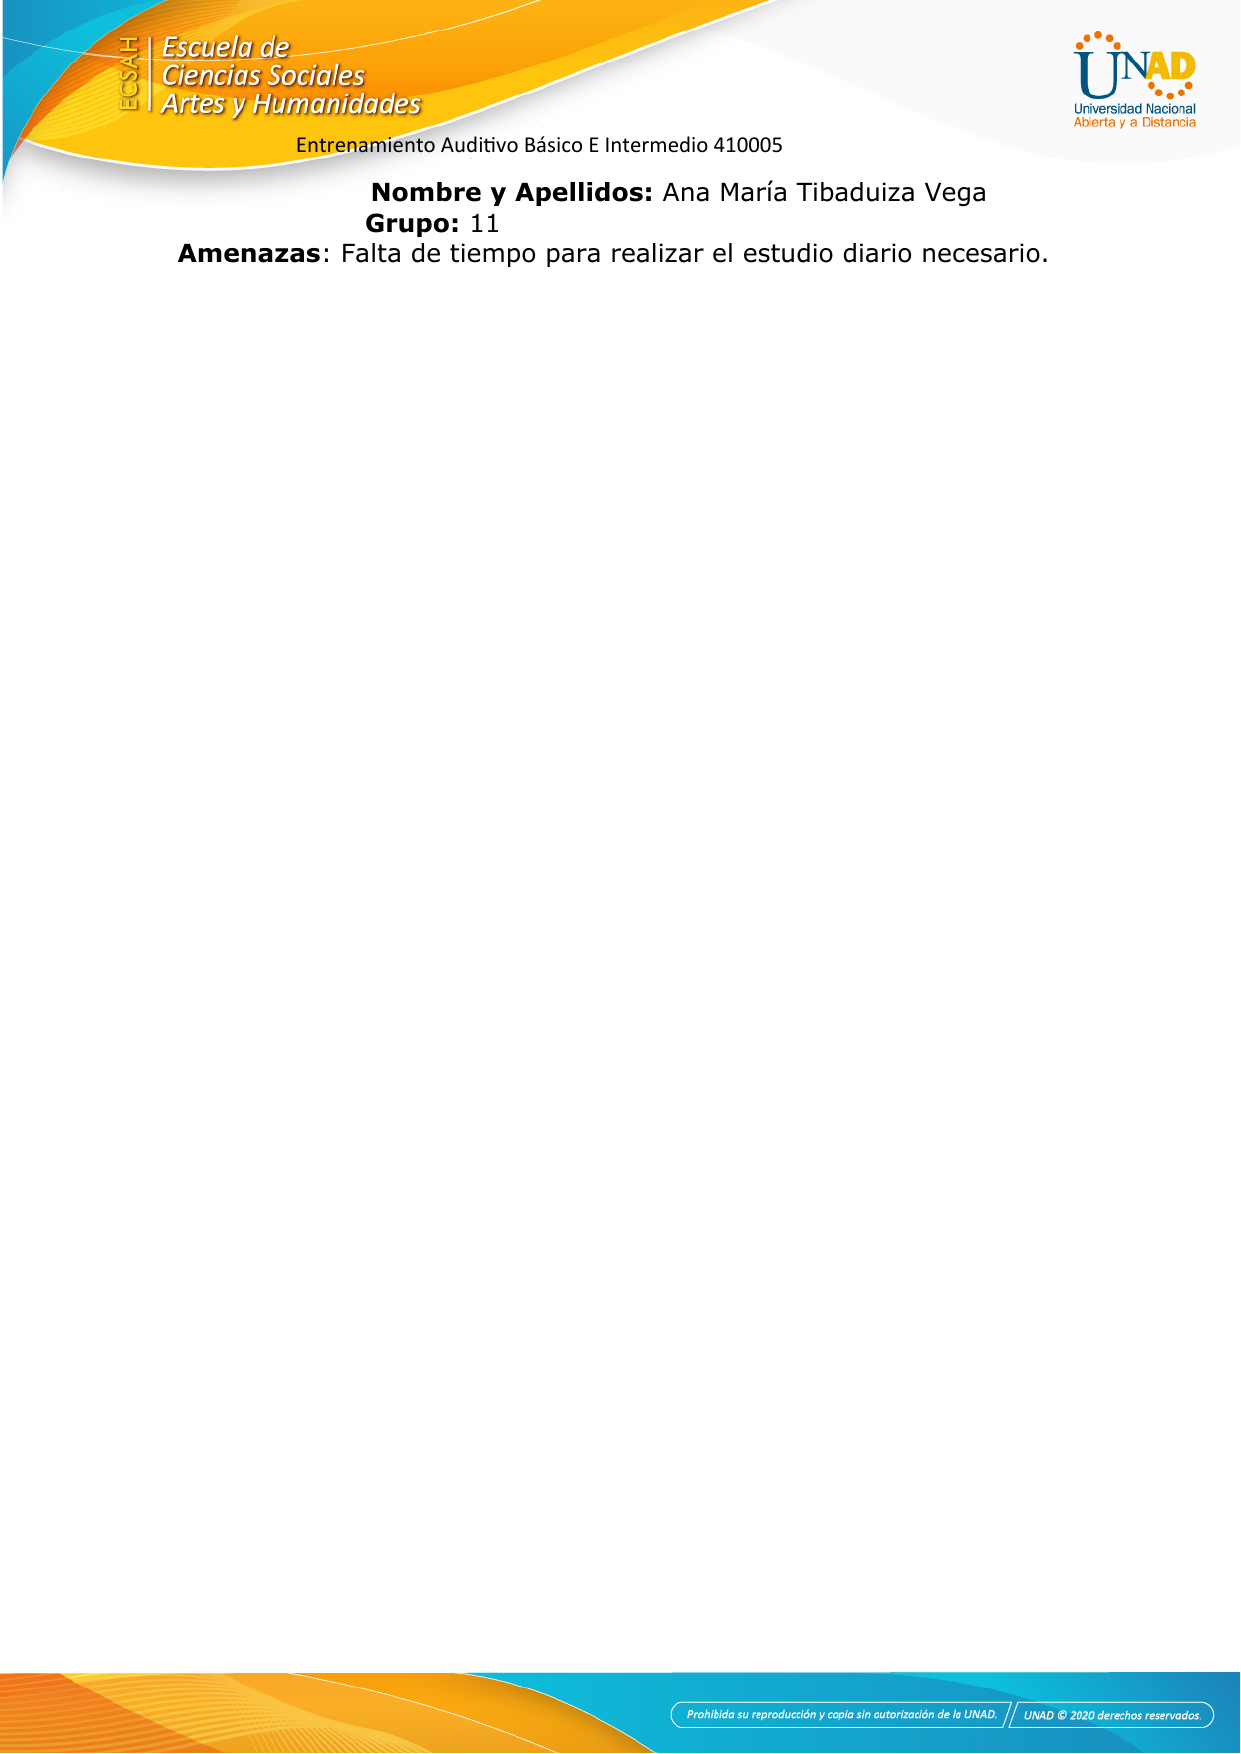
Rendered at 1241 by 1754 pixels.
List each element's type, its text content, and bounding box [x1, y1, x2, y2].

text Amenazas: Falta de tiempo para realizar el estudio diario necesario. [177, 237, 1063, 268]
picture [0, 1623, 1241, 1753]
picture [2, 0, 1241, 222]
